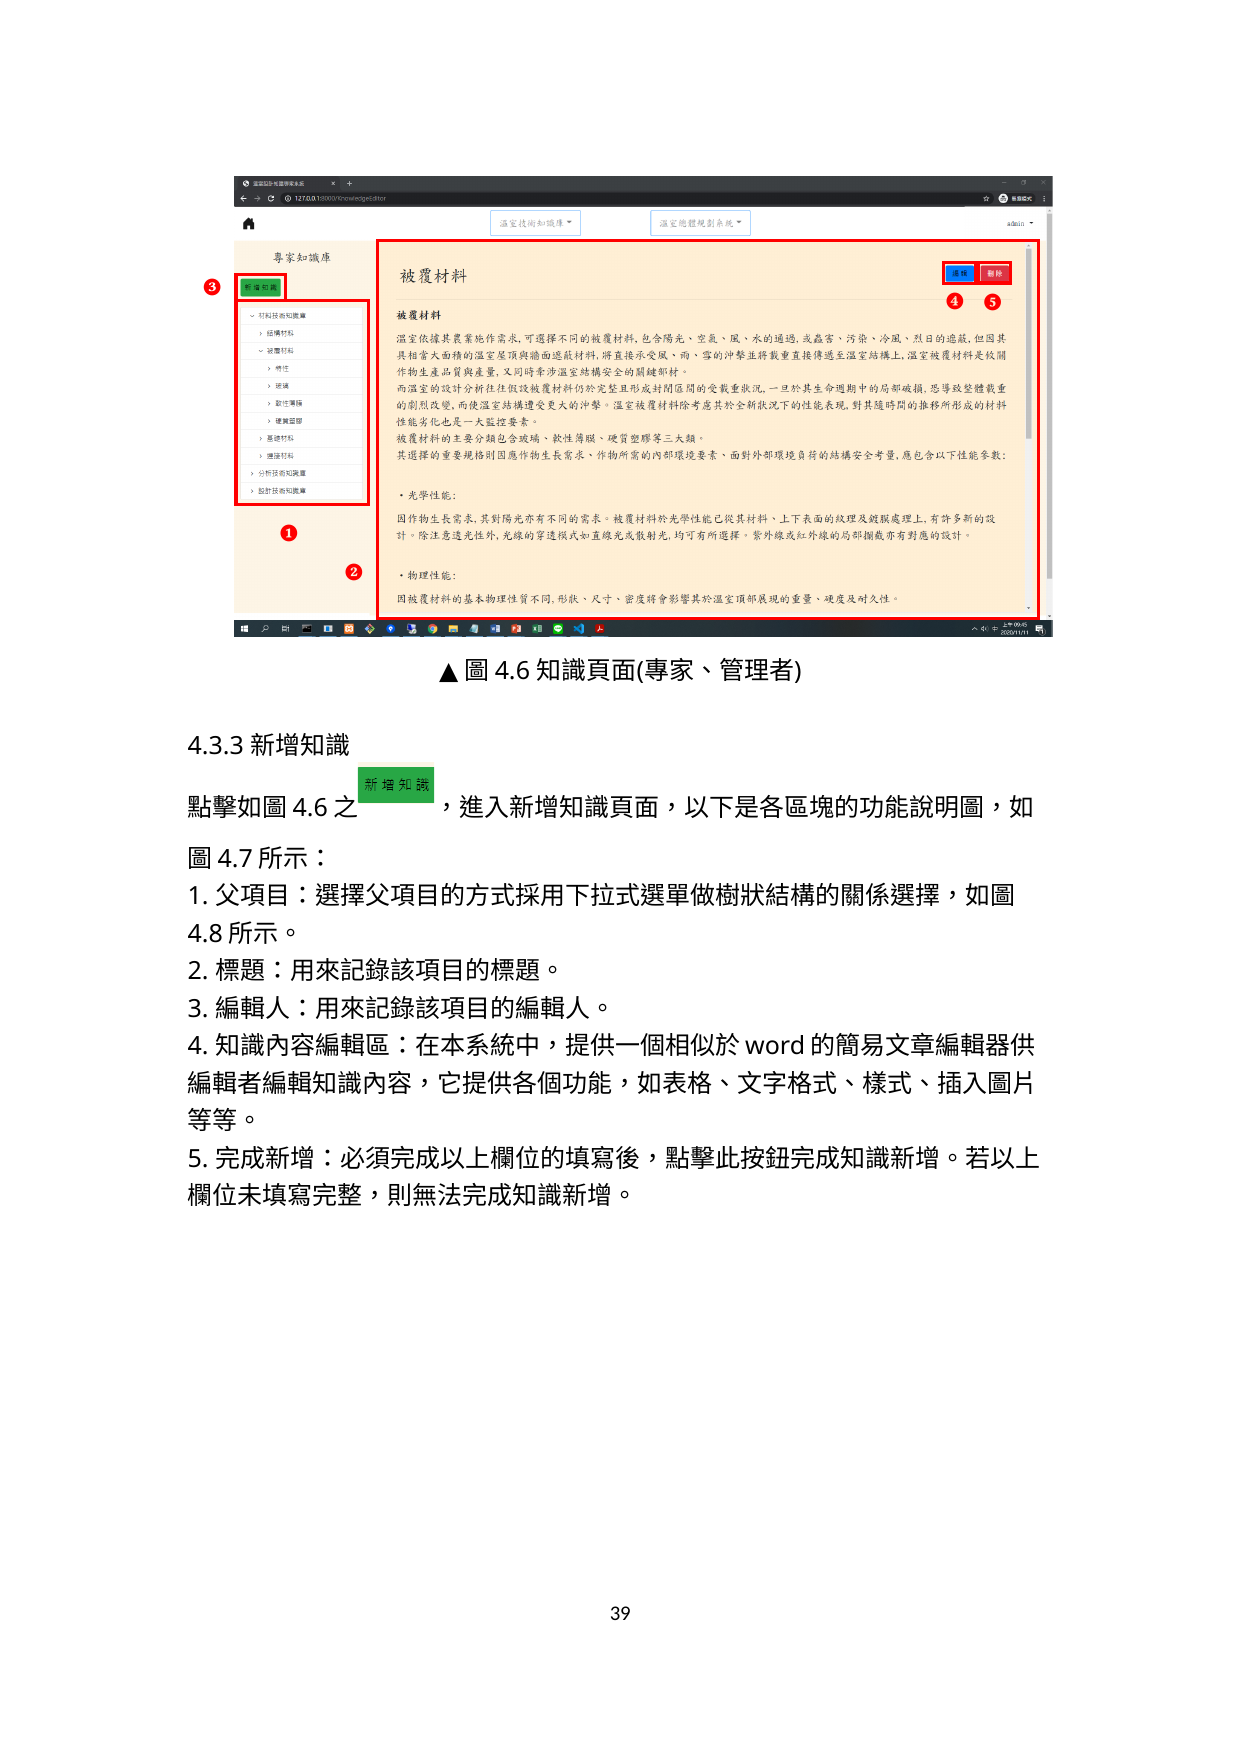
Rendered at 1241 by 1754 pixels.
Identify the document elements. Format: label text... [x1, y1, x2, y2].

picture [235, 206, 965, 239]
text 1. 父項目：選擇父項目的方式採用下拉式選單做樹狀結構的關係選擇，如圖4.8所示。 [187, 875, 1053, 950]
text 3. 編輯人：用來記錄該項目的編輯人。 [187, 987, 1053, 1025]
text 點擊如圖4.6之，進入新增知識頁面，以下是各區塊的功能說明圖，如圖4.7所示： [187, 762, 1053, 875]
text 5. 完成新增：必須完成以上欄位的填寫後，點擊此按鈕完成知識新增。若以上欄位未填寫完整，則無法完成知識新增。 [187, 1137, 1053, 1212]
text 4. 知識內容編輯區：在本系統中，提供一個相似於word的簡易文章編輯器供編輯者編輯知識內容，它提供各個功能，如表格、文字格式、樣式、插入圖片等等。 [187, 1025, 1053, 1137]
text 4.3.3 新增知識 [187, 725, 1053, 762]
text 2. 標題：用來記錄該項目的標題。 [187, 950, 1053, 987]
text ▲ 圖4.6 知識頁面(專家、管理者) [187, 650, 1053, 687]
